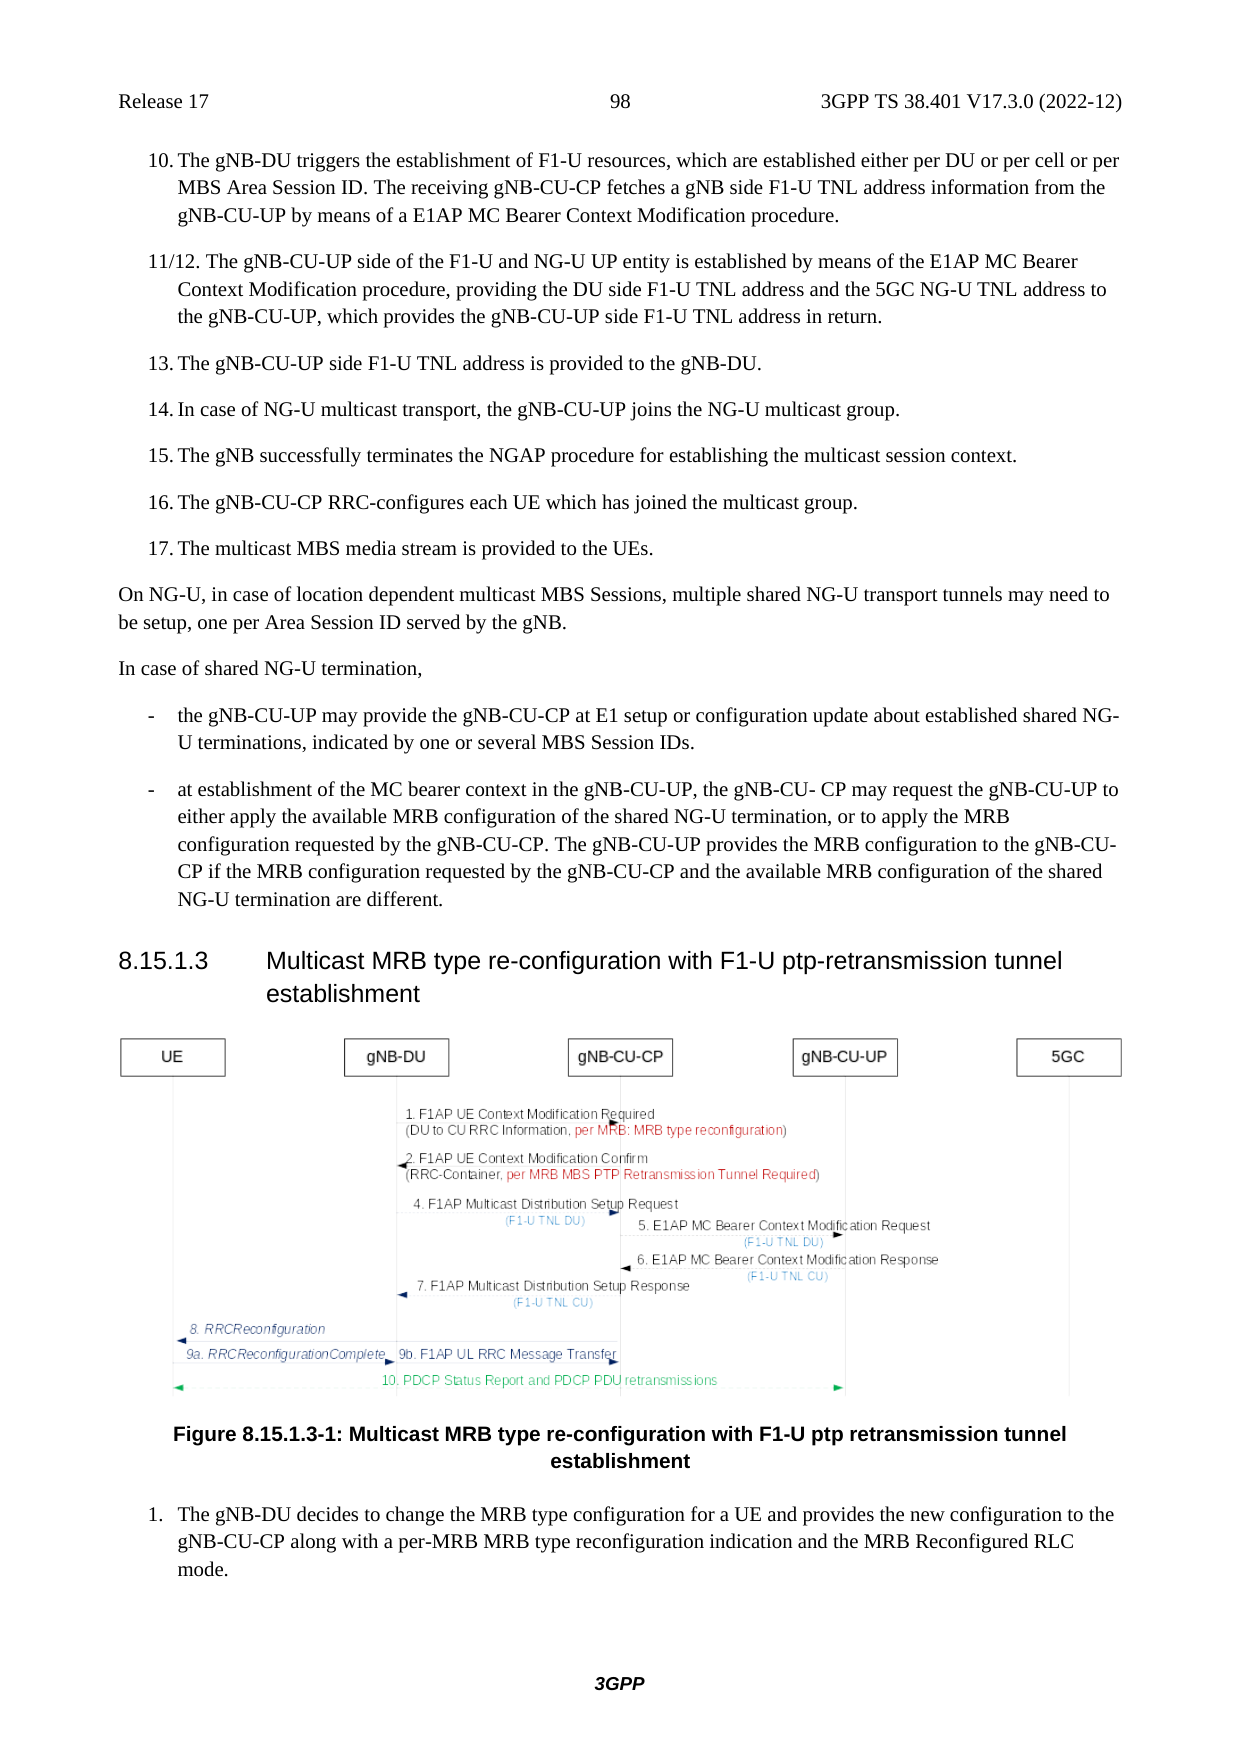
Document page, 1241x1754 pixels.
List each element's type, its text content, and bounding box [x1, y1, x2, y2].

text 15. The gNB successfully terminates the NGAP procedure for establishing the multicast session context. [148, 443, 1122, 467]
text 1. The gNB-DU decides to change the MRB type configuration for a UE and provides the new configuration to the gNB-CU-CP along with a per-MRB MRB type reconfiguration indication and the MRB Reconfigured RLC mode. [148, 1502, 1122, 1581]
text 16. The gNB-CU-CP RRC-configures each UE which has joined the multicast group. [148, 490, 1122, 514]
text 10. The gNB-DU triggers the establishment of F1-U resources, which are established either per DU or per cell or per MBS Area Session ID. The receiving gNB-CU-CP fetches a gNB side F1-U TNL address information from the gNB-CU-UP by means of a E1AP MC Bearer Context Modification procedure. [148, 147, 1122, 227]
text 17. The multicast MBS media stream is provided to the UEs. [148, 536, 1122, 560]
text On NG-U, in case of location dependent multicast MBS Sessions, multiple shared NG-U transport tunnels may need to be setup, one per Area Session ID served by the gNB. [118, 582, 1122, 634]
text In case of shared NG-U termination, [118, 656, 1122, 680]
text - the gNB-CU-UP may provide the gNB-CU-CP at E1 setup or configuration update about established shared NG-U terminations, indicated by one or several MBS Session IDs. [148, 703, 1122, 754]
subtitle 8.15.1.3 Multicast MRB type re-configuration with F1-U ptp-retransmission tunnel establishment [118, 946, 1122, 1008]
text 13. The gNB-CU-UP side F1-U TNL address is provided to the gNB-DU. [148, 351, 1122, 375]
text - at establishment of the MC bearer context in the gNB-CU-UP, the gNB-CU- CP may request the gNB-CU-UP to either apply the available MRB configuration of the shared NG-U termination, or to apply the MRB configuration requested by the gNB-CU-CP. The gNB-CU-UP provides the MRB configuration to the gNB-CU-CP if the MRB configuration requested by the gNB-CU-CP and the available MRB configuration of the shared NG-U termination are different. [148, 777, 1122, 911]
text Figure 8.15.1.3-1: Multicast MRB type re-configuration with F1-U ptp retransmission tunnel establishment [118, 1422, 1122, 1473]
text 14. In case of NG-U multicast transport, the gNB-CU-UP joins the NG-U multicast group. [148, 397, 1122, 421]
text 11/12. The gNB-CU-UP side of the F1-U and NG-U UP entity is established by means of the E1AP MC Bearer Context Modification procedure, providing the DU side F1-U TNL address and the 5GC NG-U TNL address to the gNB-CU-UP, which provides the gNB-CU-UP side F1-U TNL address in return. [148, 249, 1122, 328]
